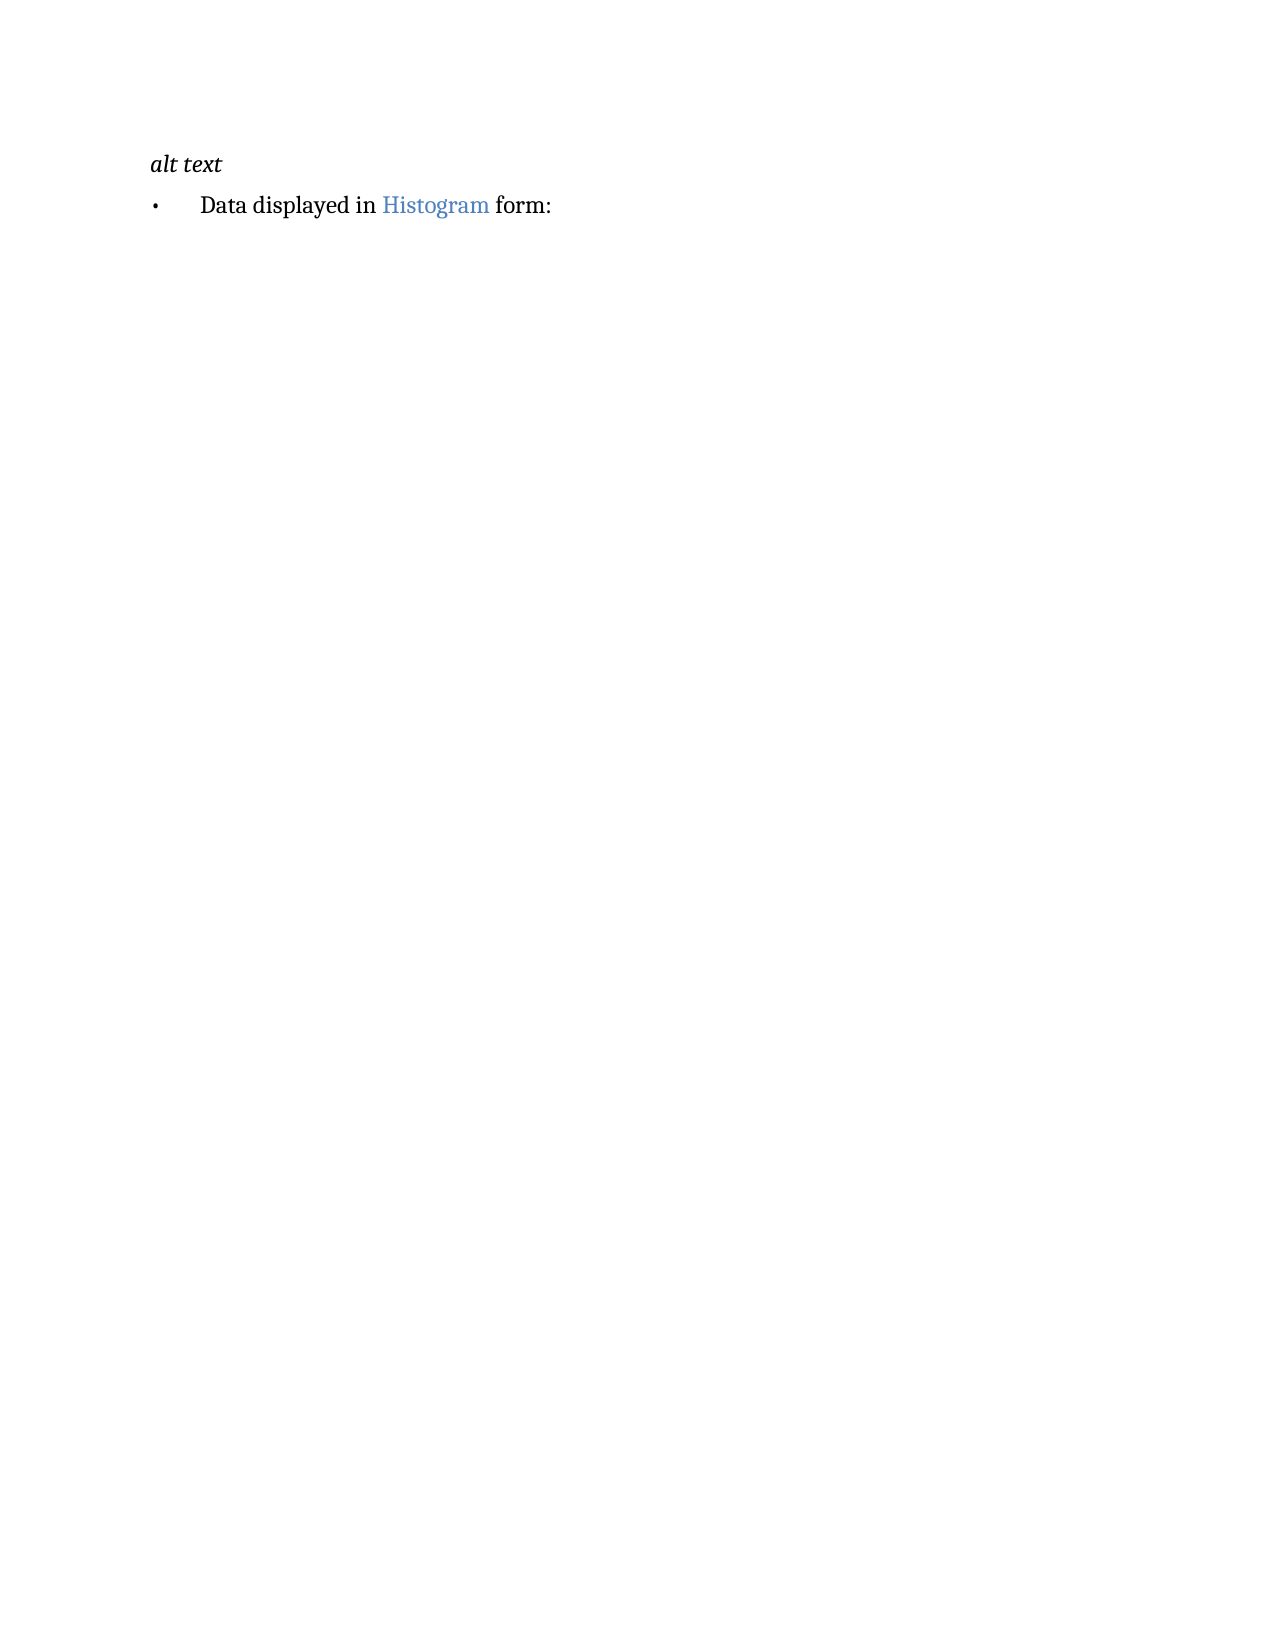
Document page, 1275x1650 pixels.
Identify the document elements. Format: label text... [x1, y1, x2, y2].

text alt text [150, 150, 1125, 179]
list Data displayed in Histogram form: [150, 191, 1125, 220]
